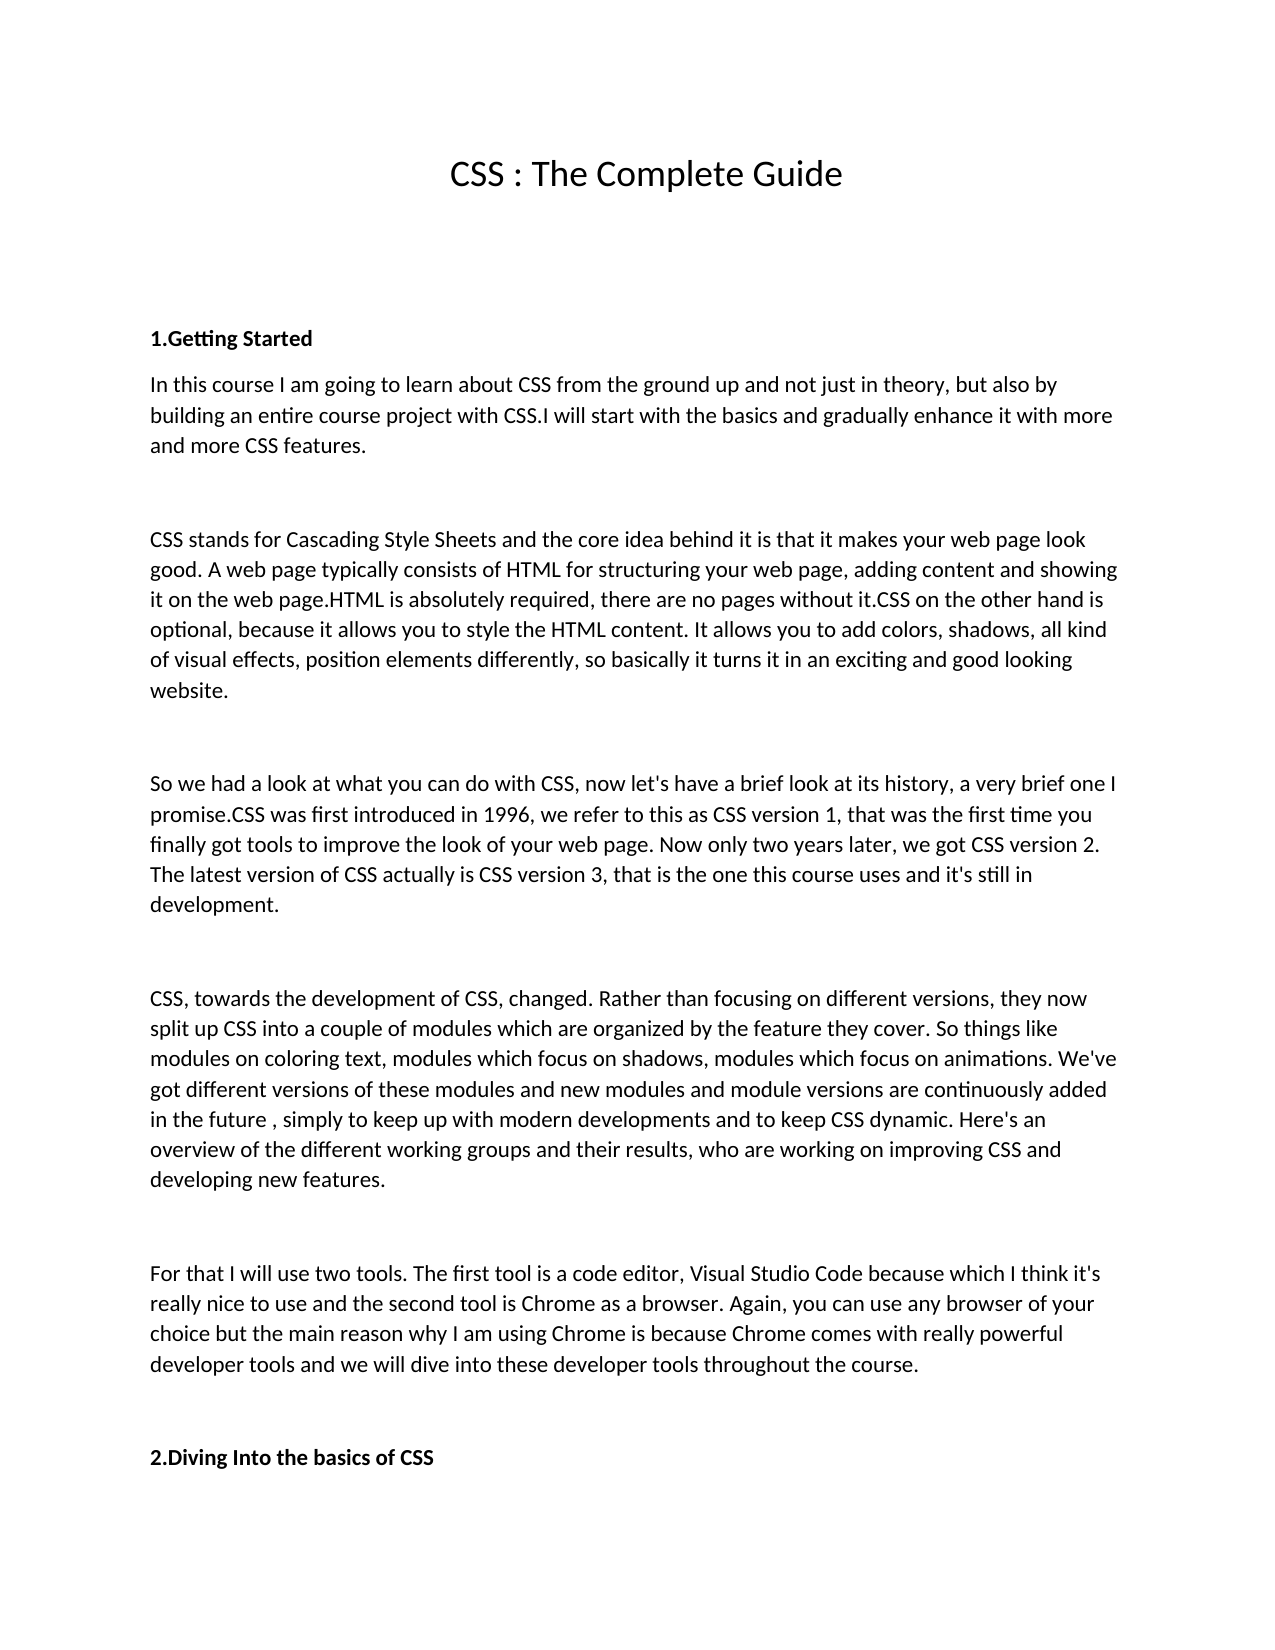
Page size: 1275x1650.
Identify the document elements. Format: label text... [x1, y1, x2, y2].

text CSS, towards the development of CSS, changed. Rather than focusing on different versions, they now split up CSS into a couple of modules which are organized by the feature they cover. So things like modules on coloring text, modules which focus on shadows, modules which focus on animations. We've got different versions of these modules and new modules and module versions are continuously added in the future , simply to keep up with modern developments and to keep CSS dynamic. Here's an overview of the different working groups and their results, who are working on improving CSS and developing new features. [150, 984, 1125, 1193]
text CSS : The Complete Guide [150, 150, 1125, 196]
text 2.Diving Into the basics of CSS [150, 1443, 1125, 1471]
text In this course I am going to learn about CSS from the ground up and not just in theory, but also by building an entire course project with CSS.I will start with the basics and gradually enhance it with more and more CSS features. [150, 371, 1125, 459]
text CSS stands for Cascading Style Sheets and the core idea behind it is that it makes your web page look good. A web page typically consists of HTML for structuring your web page, adding content and showing it on the web page.HTML is absolutely required, there are no pages without it.CSS on the other hand is optional, because it allows you to style the HTML content. It allows you to add colors, shadows, all kind of visual effects, position elements differently, so basically it turns it in an exciting and good looking website. [150, 525, 1125, 704]
text 1.Getting Started [150, 324, 1125, 352]
text So we had a look at what you can do with CSS, now let's have a brief look at its history, a very brief one I promise.CSS was first introduced in 1996, we refer to this as CSS version 1, that was the first time you finally got tools to improve the look of your web page. Now only two years later, we got CSS version 2. The latest version of CSS actually is CSS version 3, that is the one this course uses and it's still in development. [150, 769, 1125, 918]
text For that I will use two tools. The first tool is a code editor, Visual Studio Code because which I think it's really nice to use and the second tool is Chrome as a browser. Again, you can use any browser of your choice but the main reason why I am using Chrome is because Chrome comes with really powerful developer tools and we will dive into these developer tools throughout the course. [150, 1259, 1125, 1378]
